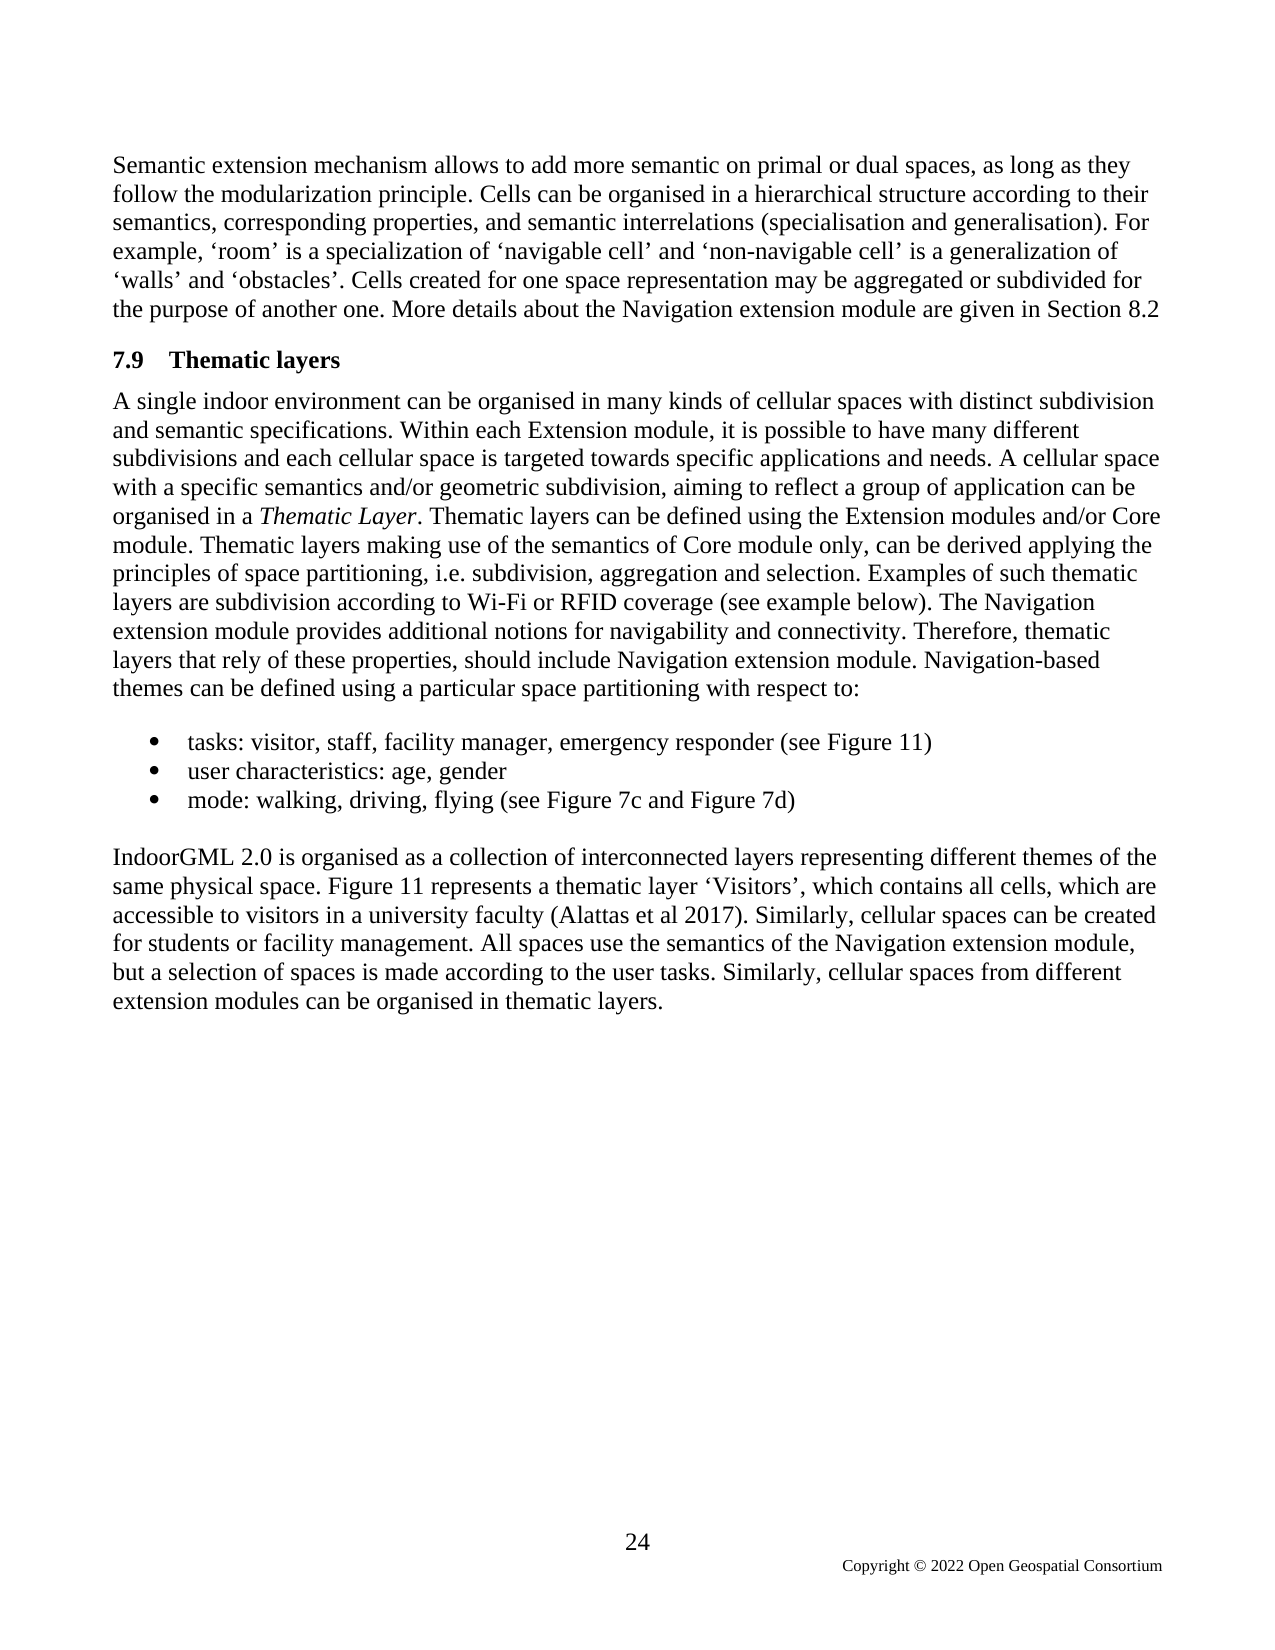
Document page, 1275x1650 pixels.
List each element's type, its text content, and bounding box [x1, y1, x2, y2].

text Semantic extension mechanism allows to add more semantic on primal or dual spaces, as long as they follow the modularization principle. Cells can be organised in a hierarchical structure according to their semantics, corresponding properties, and semantic interrelations (specialisation and generalisation). For example, ‘room’ is a specialization of ‘navigable cell’ and ‘non-navigable cell’ is a generalization of ‘walls’ and ‘obstacles’. Cells created for one space representation may be aggregated or subdivided for the purpose of another one. More details about the Navigation extension module are given in Section 8.5 [112, 150, 1162, 322]
list user characteristics: age, gender [150, 756, 1162, 785]
list tasks: visitor, staff, facility manager, emergency responder (see Figure 11) [150, 727, 1162, 756]
list mode: walking, driving, flying (see Figure 7c and Figure 7d) [150, 785, 1162, 813]
subtitle Thematic layers [112, 347, 1162, 373]
text A single indoor environment can be organised in many kinds of cellular spaces with distinct subdivision and semantic specifications. Within each Extension module, it is possible to have many different subdivisions and each cellular space is targeted towards specific applications and needs. A cellular space with a specific semantics and/or geometric subdivision, aiming to reflect a group of application can be organised in a Thematic Layer. Thematic layers can be defined using the Extension modules and/or Core module. Thematic layers making use of the semantics of Core module only, can be derived applying the principles of space partitioning, i.e. subdivision, aggregation and selection. Examples of such thematic layers are subdivision according to Wi-Fi or RFID coverage (see example below). The Navigation extension module provides additional notions for navigability and connectivity. Therefore, thematic layers that rely of these properties, should include Navigation extension module. Navigation-based themes can be defined using a particular space partitioning with respect to: [112, 386, 1162, 702]
text IndoorGML 2.0 is organised as a collection of interconnected layers representing different themes of the same physical space. Figure 11 represents a thematic layer ‘Visitors’, which contains all cells, which are accessible to visitors in a university faculty (Alattas et al 2017). Similarly, cellular spaces can be created for students or facility management. All spaces use the semantics of the Navigation extension module, but a selection of spaces is made according to the user tasks. Similarly, cellular spaces from different extension modules can be organised in thematic layers. [112, 842, 1162, 1015]
